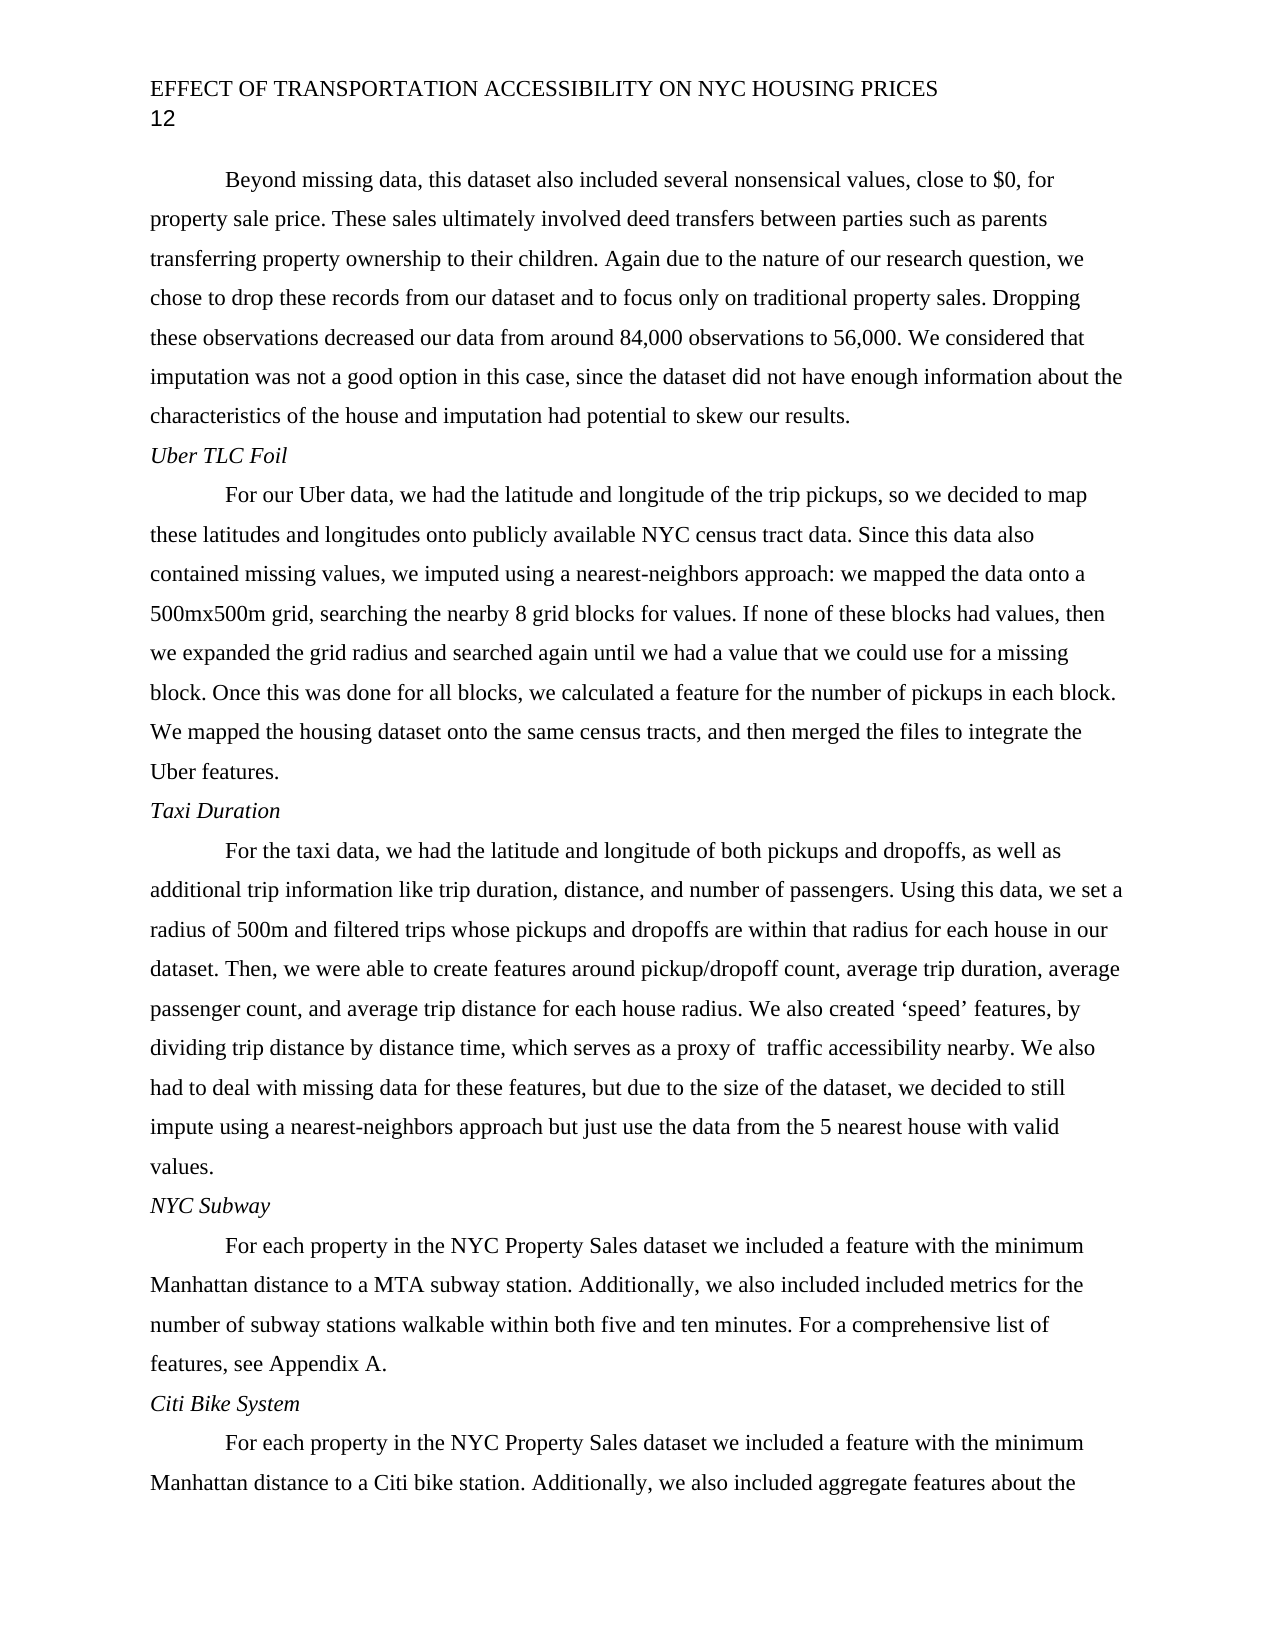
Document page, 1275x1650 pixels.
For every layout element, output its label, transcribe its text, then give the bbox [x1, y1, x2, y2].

text Beyond missing data, this dataset also included several nonsensical values, close to $0, for property sale price. These sales ultimately involved deed transfers between parties such as parents transferring property ownership to their children. Again due to the nature of our research question, we chose to drop these records from our dataset and to focus only on traditional property sales. Dropping these observations decreased our data from around 84,000 observations to 56,000. We considered that imputation was not a good option in this case, since the dataset did not have enough information about the characteristics of the house and imputation had potential to skew our results. [150, 166, 1125, 429]
text Uber TLC Foil [150, 442, 1125, 468]
text NYC Subway [150, 1192, 1125, 1218]
text Taxi Duration [150, 797, 1125, 824]
text For each property in the NYC Property Sales dataset we included a feature with the minimum Manhattan distance to a MTA subway station. Additionally, we also included included metrics for the number of subway stations walkable within both five and ten minutes. For a comprehensive list of features, see Appendix A. [150, 1232, 1125, 1376]
text For the taxi data, we had the latitude and longitude of both pickups and dropoffs, as well as additional trip information like trip duration, distance, and number of passengers. Using this data, we set a radius of 500m and filtered trips whose pickups and dropoffs are within that radius for each house in our dataset. Then, we were able to create features around pickup/dropoff count, average trip duration, average passenger count, and average trip distance for each house radius. We also created ‘speed’ features, by dividing trip distance by distance time, which serves as a proxy of traffic accessibility nearby. We also had to deal with missing data for these features, but due to the size of the dataset, we decided to still impute using a nearest-neighbors approach but just use the data from the 5 nearest house with valid values. [150, 837, 1125, 1179]
text Citi Bike System [150, 1389, 1125, 1416]
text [150, 1429, 1125, 1495]
text For our Uber data, we had the latitude and longitude of the trip pickups, so we decided to map these latitudes and longitudes onto publicly available NYC census tract data. Since this data also contained missing values, we imputed using a nearest-neighbors approach: we mapped the data onto a 500mx500m grid, searching the nearby 8 grid blocks for values. If none of these blocks had values, then we expanded the grid radius and searched again until we had a value that we could use for a missing block. Once this was done for all blocks, we calculated a feature for the number of pickups in each block. We mapped the housing dataset onto the same census tracts, and then merged the files to integrate the Uber features. [150, 482, 1125, 784]
